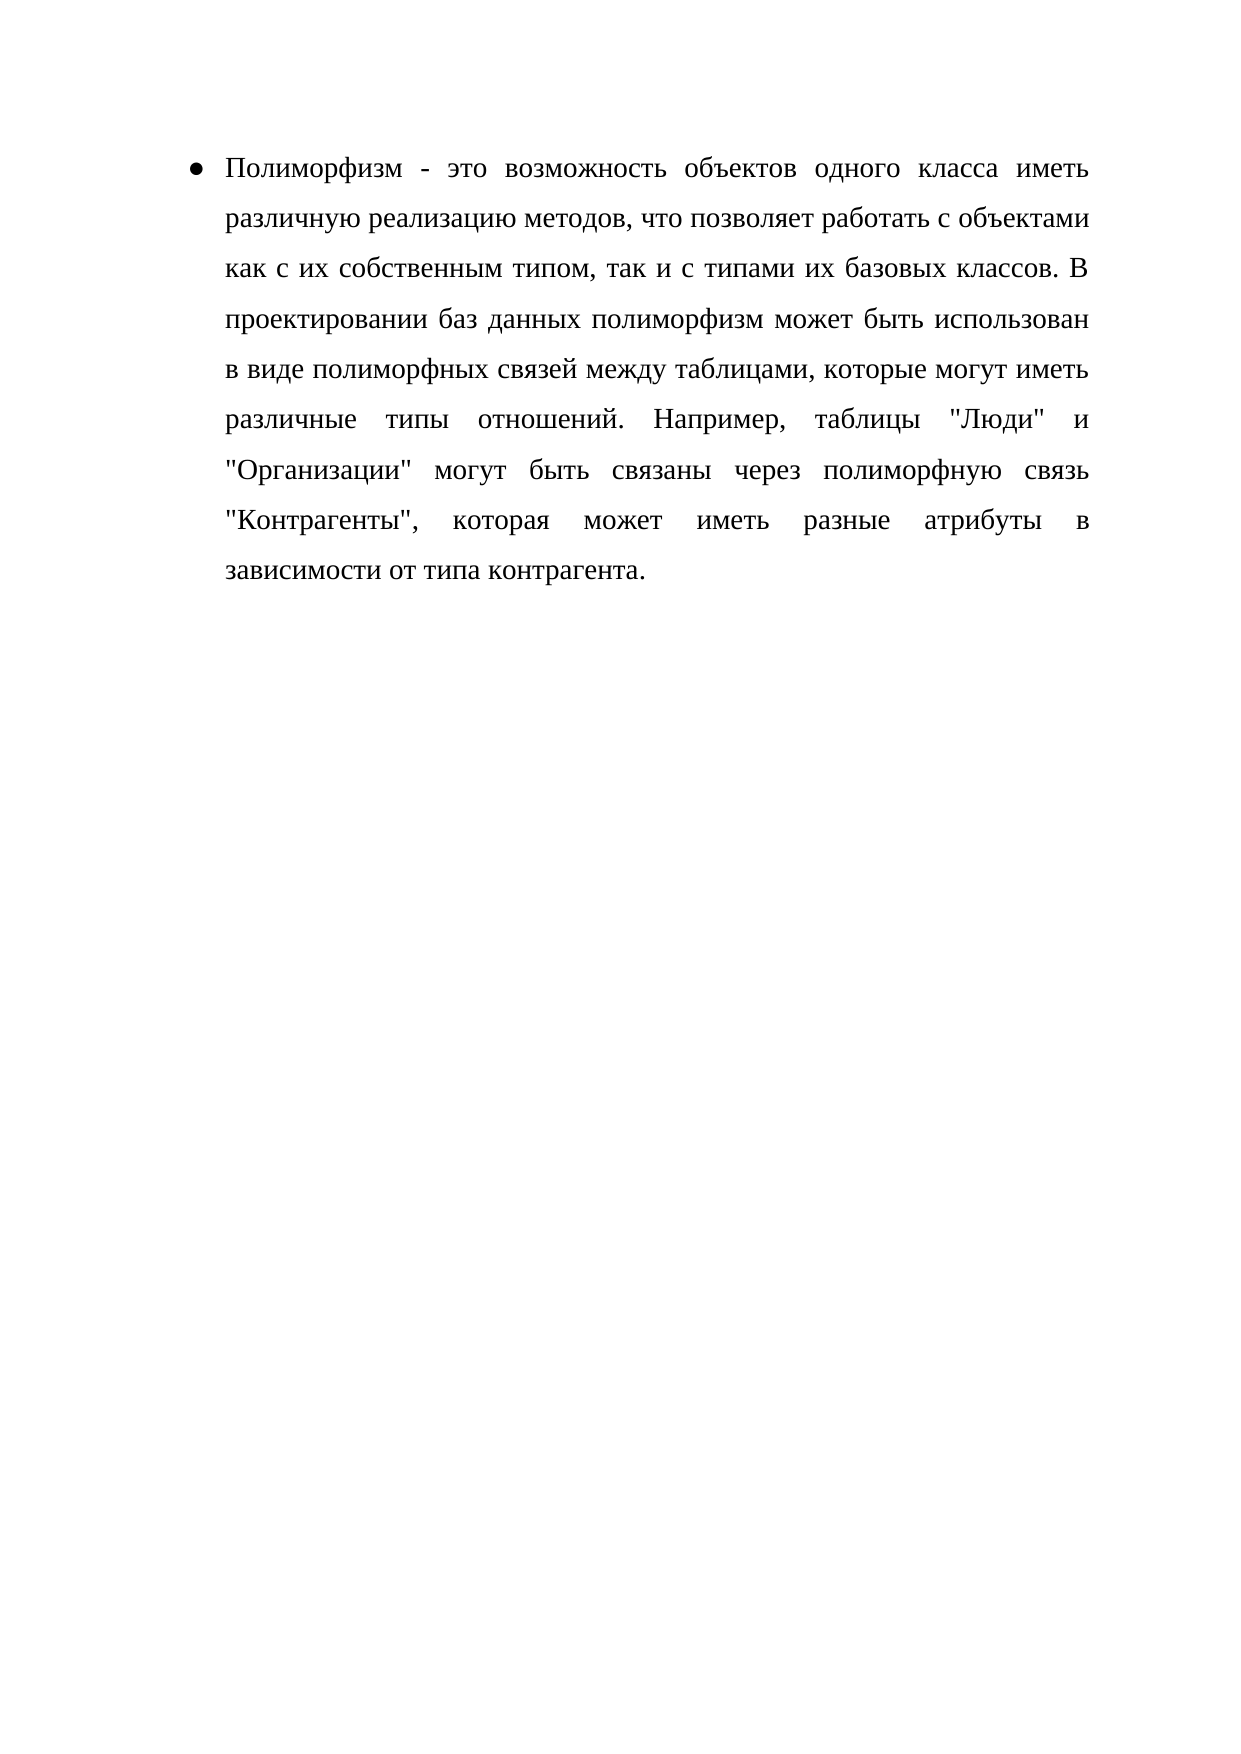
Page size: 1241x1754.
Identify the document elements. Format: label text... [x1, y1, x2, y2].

list Полиморфизм - это возможность объектов одного класса иметь различную реализацию методов, что позволяет работать с объектами как с их собственным типом, так и с типами их базовых классов. В проектировании баз данных полиморфизм может быть использован в виде полиморфных связей между таблицами, которые могут иметь различные типы отношений. Например, таблицы "Люди" и "Организации" могут быть связаны через полиморфную связь "Контрагенты", которая может иметь разные атрибуты в зависимости от типа контрагента. [187, 150, 1090, 586]
